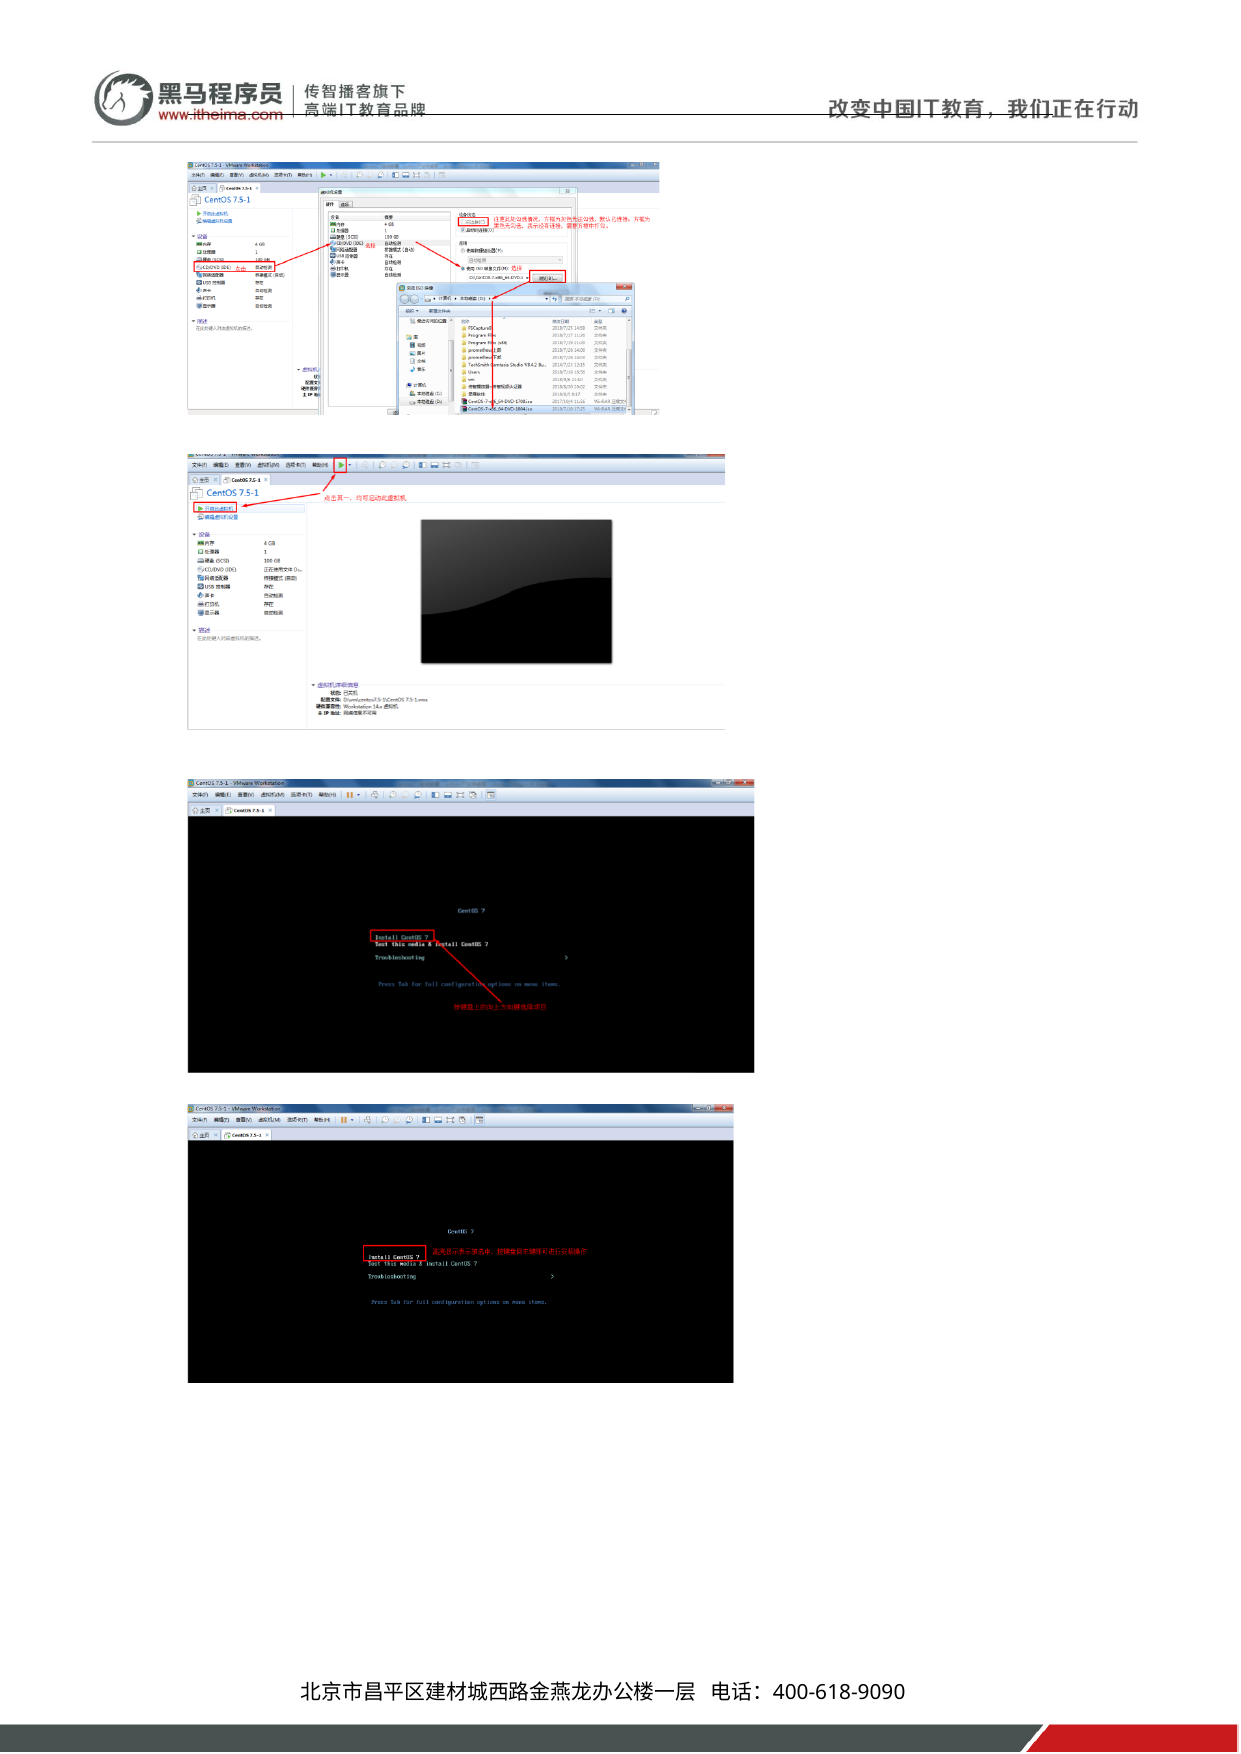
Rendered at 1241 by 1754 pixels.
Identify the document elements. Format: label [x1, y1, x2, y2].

picture [187, 1104, 734, 1383]
picture [187, 454, 726, 730]
picture [187, 779, 755, 1073]
picture [0, 1671, 1239, 1752]
picture [0, 0, 1241, 150]
picture [187, 162, 660, 415]
